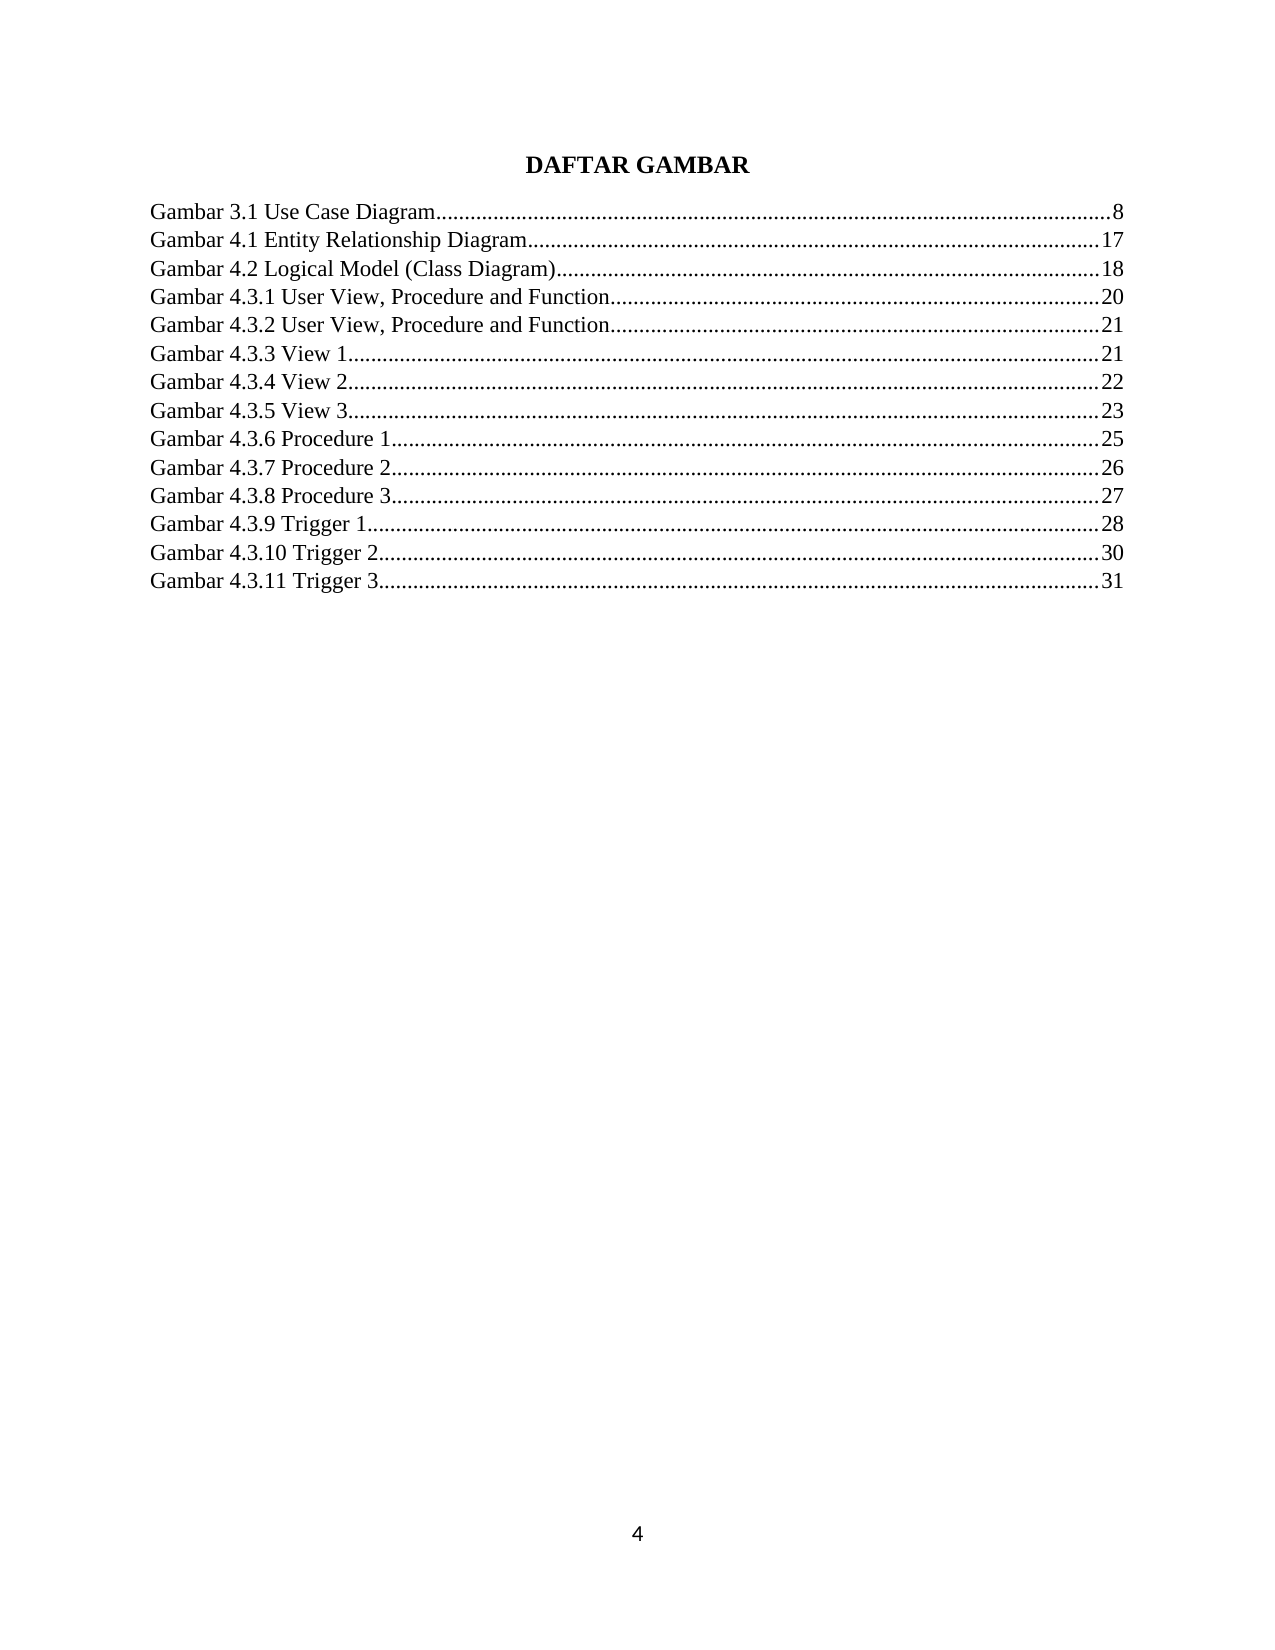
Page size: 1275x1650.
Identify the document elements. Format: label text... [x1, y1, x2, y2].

text Gambar 4.3.1 User View, Procedure and Function 20 [150, 283, 1125, 309]
text Gambar 4.3.9 Trigger 1 28 [150, 511, 1125, 537]
text Gambar 4.3.6 Procedure 1 25 [150, 425, 1125, 452]
text Gambar 4.3.4 View 2 22 [150, 368, 1125, 395]
text Gambar 4.3.2 User View, Procedure and Function 21 [150, 311, 1125, 338]
subtitle DAFTAR GAMBAR [150, 150, 1125, 179]
text Gambar 4.3.11 Trigger 3 31 [150, 567, 1125, 594]
text Gambar 4.3.7 Procedure 2 26 [150, 454, 1125, 480]
text Gambar 4.3.5 View 3 23 [150, 397, 1125, 423]
text Gambar 4.3.3 View 1 21 [150, 340, 1125, 366]
text Gambar 4.1 Entity Relationship Diagram 17 [150, 226, 1125, 252]
text Gambar 4.3.8 Procedure 3 27 [150, 482, 1125, 508]
text Gambar 3.1 Use Case Diagram 8 [150, 198, 1125, 224]
text Gambar 4.3.10 Trigger 2 30 [150, 539, 1125, 565]
text Gambar 4.2 Logical Model (Class Diagram) 18 [150, 254, 1125, 281]
